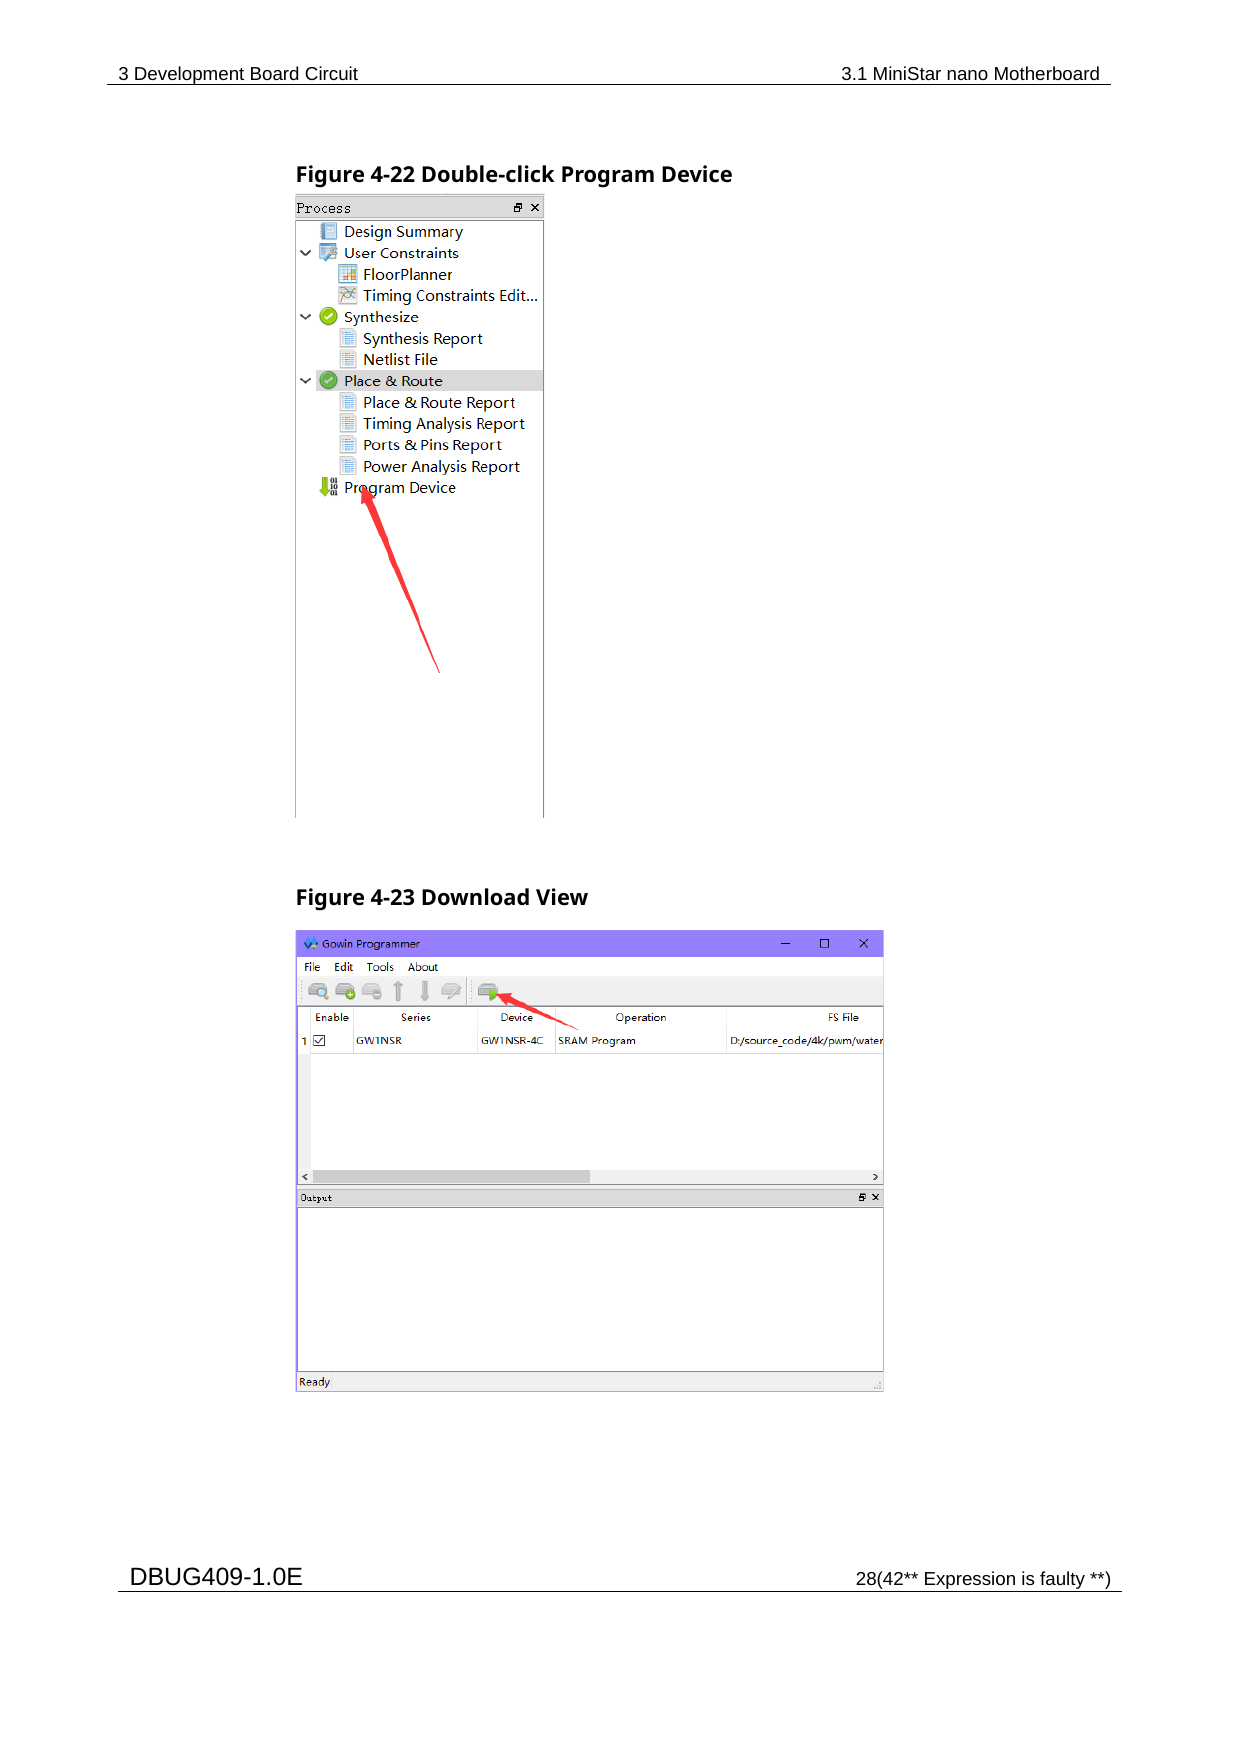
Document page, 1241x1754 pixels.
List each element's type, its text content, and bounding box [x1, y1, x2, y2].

picture [295, 930, 884, 1392]
picture [295, 193, 545, 818]
